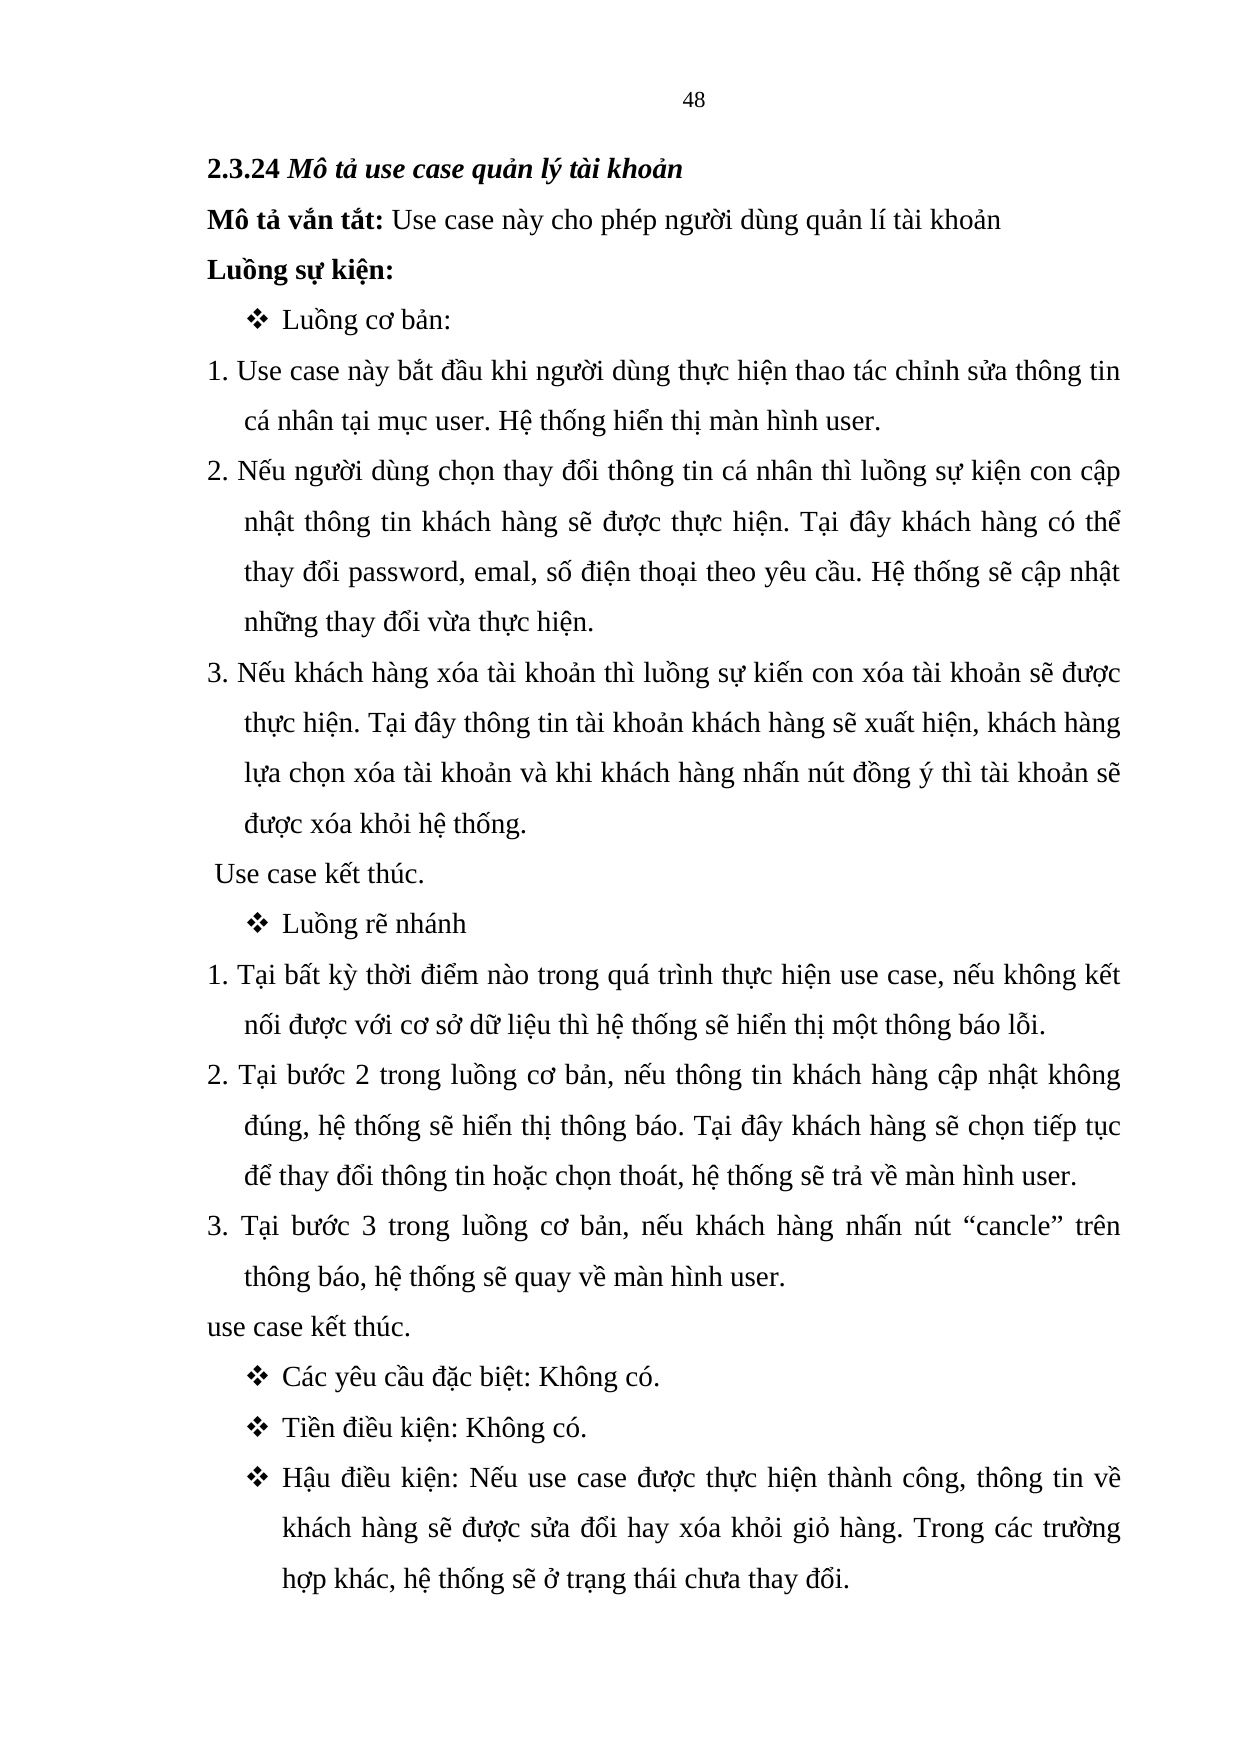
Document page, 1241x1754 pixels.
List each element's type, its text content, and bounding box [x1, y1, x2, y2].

text 3. Nếu khách hàng xóa tài khoản thì luồng sự kiến con xóa tài khoản sẽ được thực hiện. Tại đây thông tin tài khoản khách hàng sẽ xuất hiện, khách hàng lựa chọn xóa tài khoản và khi khách hàng nhấn nút đồng ý thì tài khoản sẽ được xóa khỏi hệ thống. [207, 655, 1122, 839]
text 2. Tại bước 2 trong luồng cơ bản, nếu thông tin khách hàng cập nhật không đúng, hệ thống sẽ hiển thị thông báo. Tại đây khách hàng sẽ chọn tiếp tục để thay đổi thông tin hoặc chọn thoát, hệ thống sẽ trả về màn hình user. [207, 1057, 1122, 1192]
list Luồng cơ bản: [244, 302, 1122, 336]
list Các yêu cầu đặc biệt: Không có. [244, 1359, 1122, 1393]
text 1. Use case này bắt đầu khi người dùng thực hiện thao tác chỉnh sửa thông tin cá nhân tại mục user. Hệ thống hiển thị màn hình user. [207, 353, 1122, 437]
list Hậu điều kiện: Nếu use case được thực hiện thành công, thông tin về khách hàng sẽ được sửa đổi hay xóa khỏi giỏ hàng. Trong các trường hợp khác, hệ thống sẽ ở trạng thái chưa thay đổi. [244, 1460, 1122, 1594]
text Use case kết thúc. [207, 856, 1122, 889]
text 3. Tại bước 3 trong luồng cơ bản, nếu khách hàng nhấn nút “cancle” trên thông báo, hệ thống sẽ quay về màn hình user. [207, 1208, 1122, 1292]
list Tiền điều kiện: Không có. [244, 1410, 1122, 1443]
text Mô tả vắn tắt: Use case này cho phép người dùng quản lí tài khoản [207, 202, 1122, 235]
text use case kết thúc. [207, 1309, 1122, 1342]
list Luồng rẽ nhánh [244, 906, 1122, 940]
text 2. Nếu người dùng chọn thay đổi thông tin cá nhân thì luồng sự kiện con cập nhật thông tin khách hàng sẽ được thực hiện. Tại đây khách hàng có thể thay đổi password, emal, số điện thoại theo yêu cầu. Hệ thống sẽ cập nhật những thay đổi vừa thực hiện. [207, 453, 1122, 638]
text 1. Tại bất kỳ thời điểm nào trong quá trình thực hiện use case, nếu không kết nối được với cơ sở dữ liệu thì hệ thống sẽ hiển thị một thông báo lỗi. [207, 957, 1122, 1041]
text Luồng sự kiện: [207, 252, 1122, 286]
subtitle Mô tả use case quản lý tài khoản [207, 152, 1122, 185]
